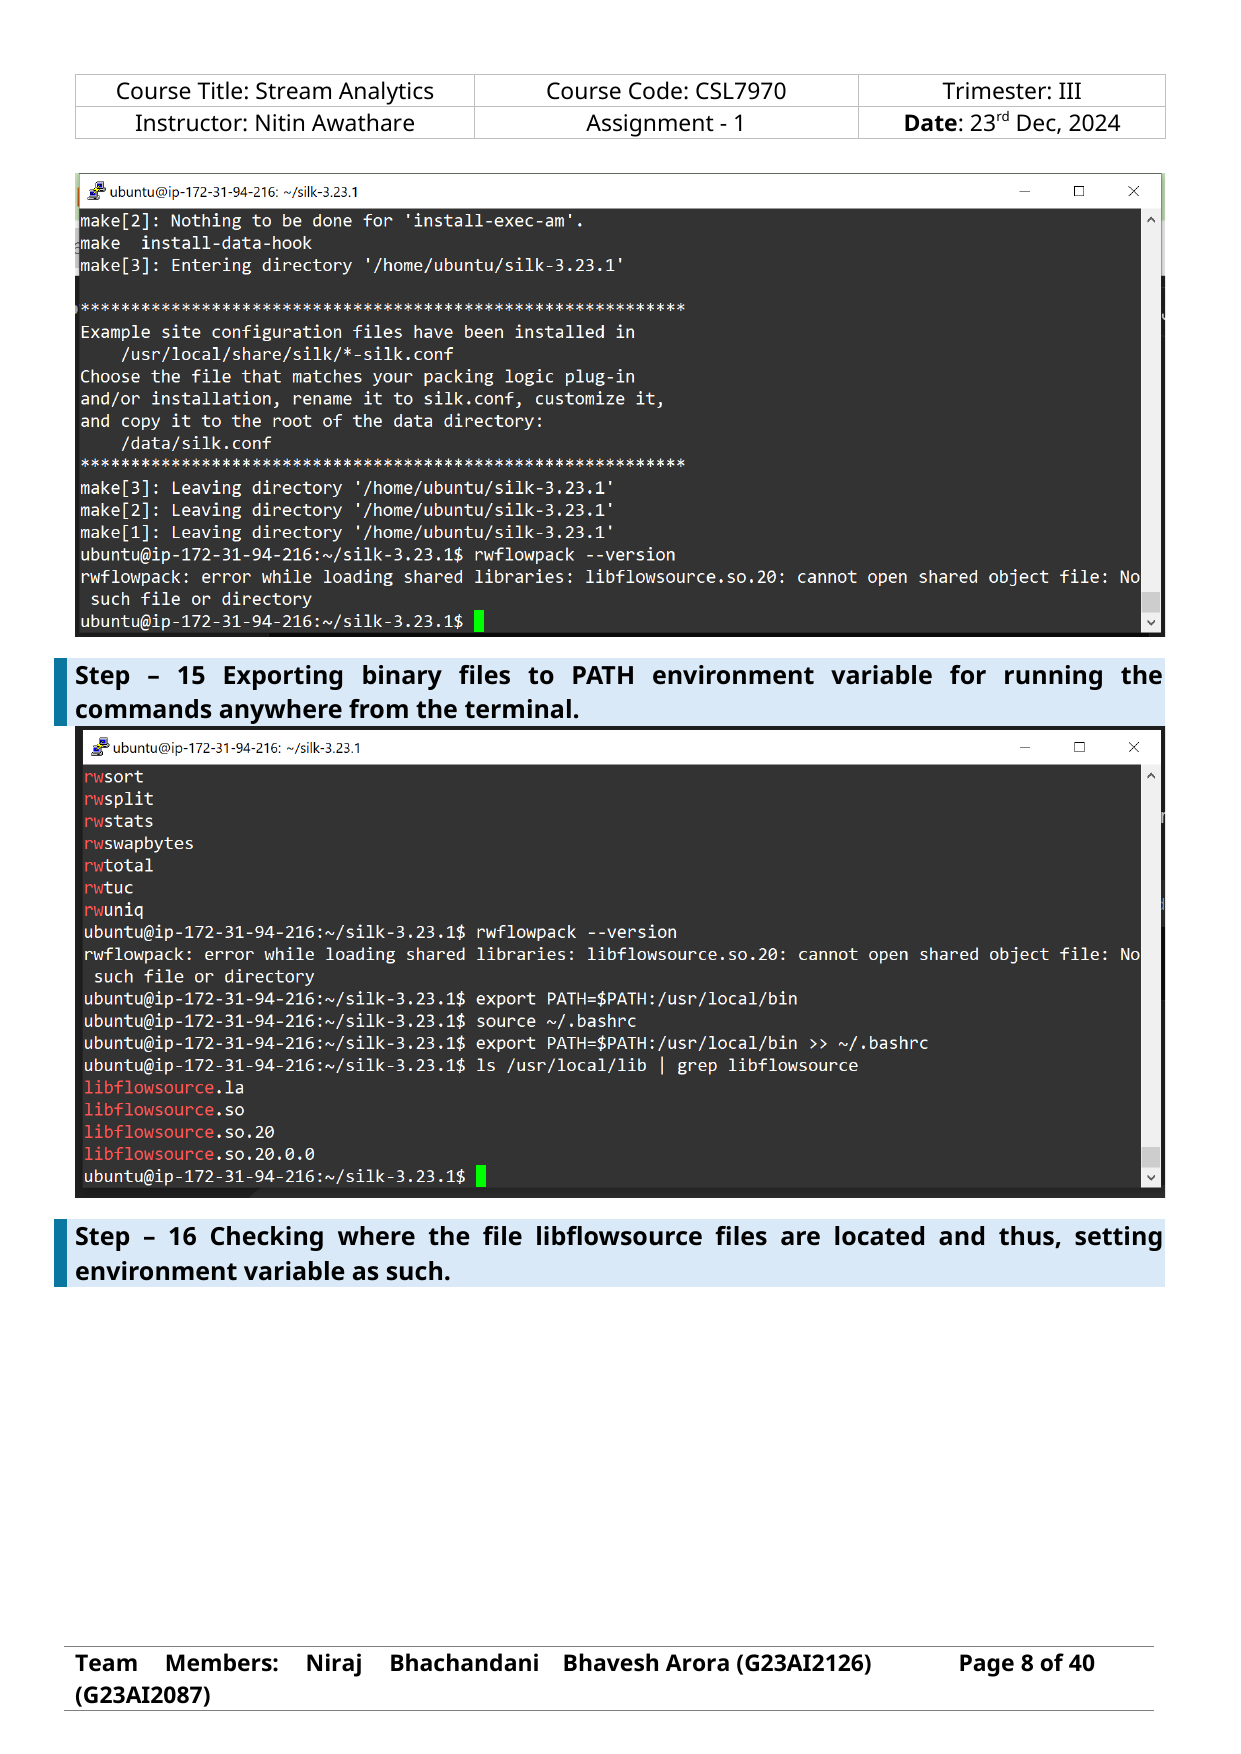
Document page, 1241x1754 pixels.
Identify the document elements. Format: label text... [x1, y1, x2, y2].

picture [75, 726, 1166, 1198]
picture [75, 173, 1166, 637]
text Step – 16 Checking where the file libflowsource files are located and thus, setting environment variable as such. [67, 1219, 1165, 1287]
text Step – 15 Exporting binary files to PATH environment variable for running the commands anywhere from the terminal. [67, 658, 1165, 726]
